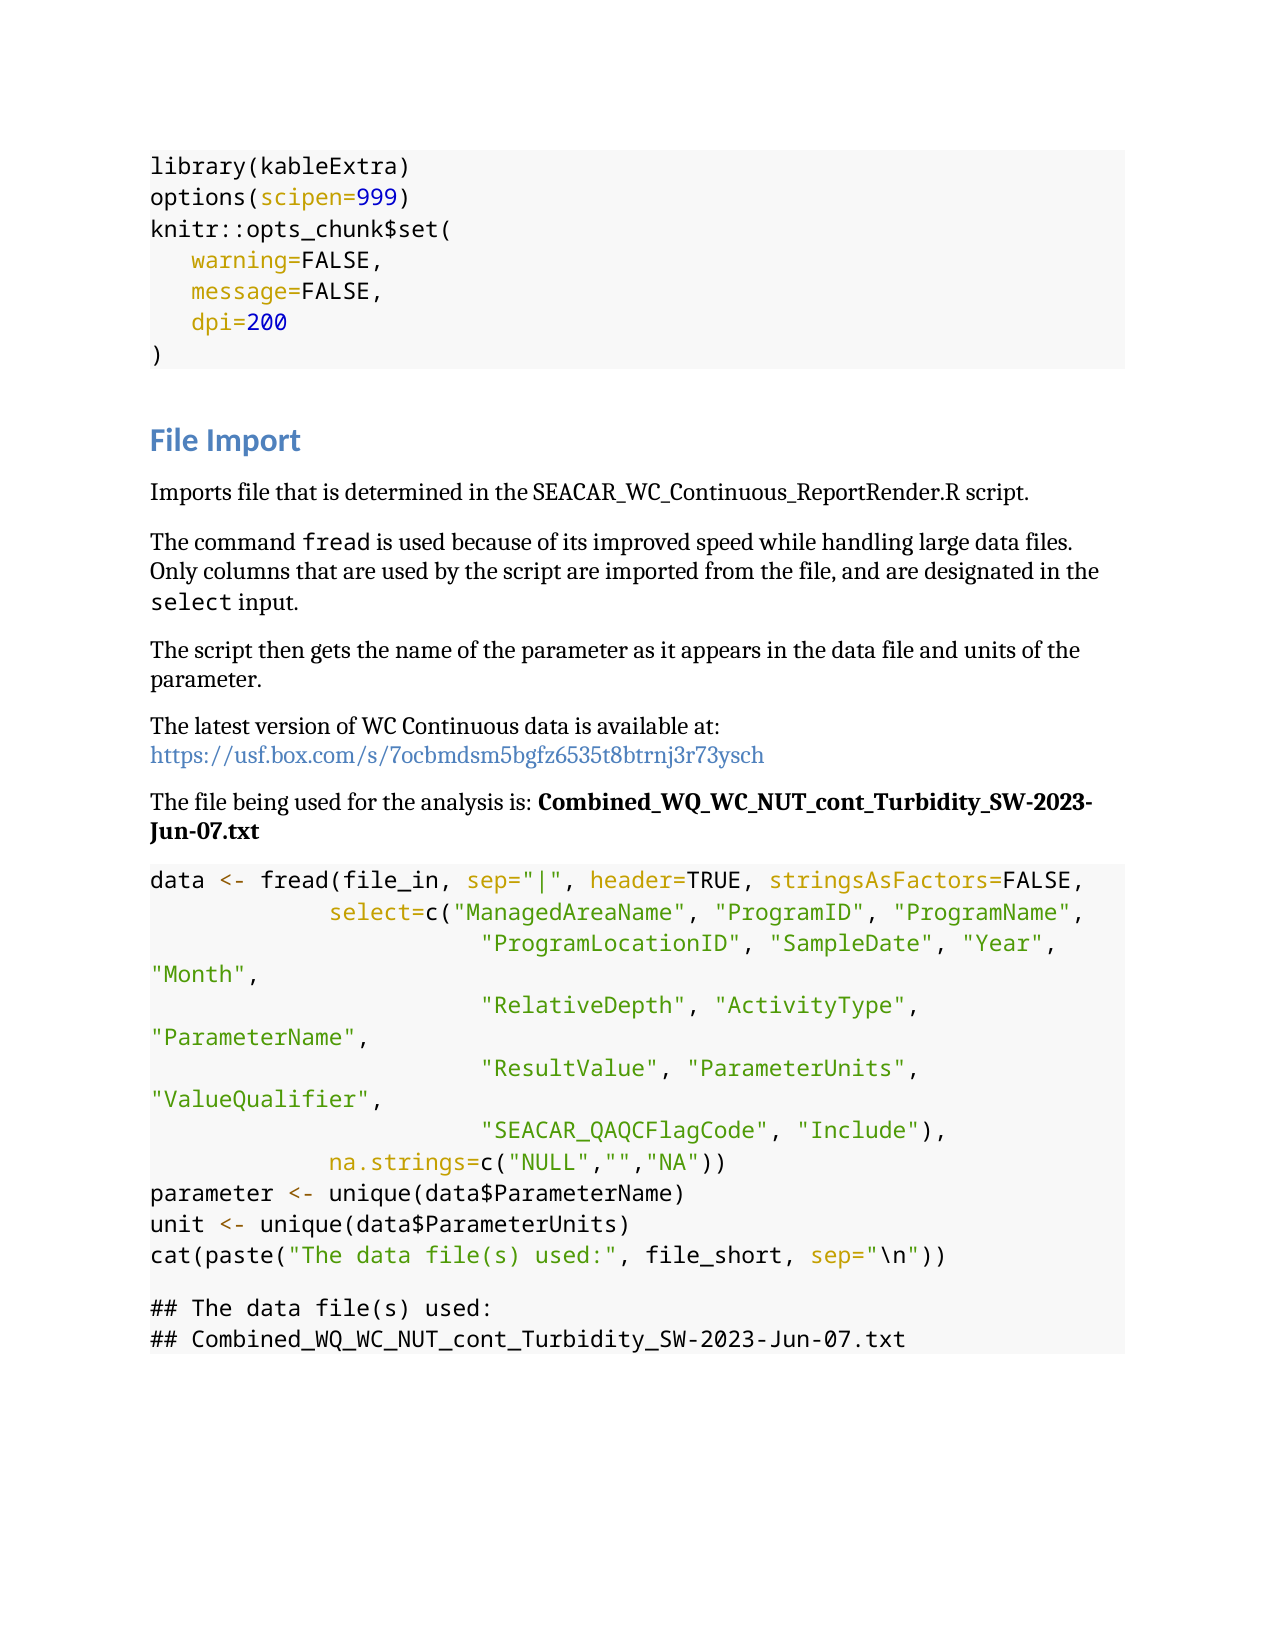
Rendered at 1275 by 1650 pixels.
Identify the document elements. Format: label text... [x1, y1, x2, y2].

text data <- fread(file_in, sep="|", header=TRUE, stringsAsFactors=FALSE, select=c("ManagedAreaName", "ProgramID", "ProgramName", "ProgramLocationID", "SampleDate", "Year", "Month", "RelativeDepth", "ActivityType", "ParameterName", "ResultValue", "ParameterUnits", "ValueQualifier", "SEACAR_QAQCFlagCode", "Include"), na.strings=c("NULL","","NA")) parameter <- unique(data$ParameterName) unit <- unique(data$ParameterUnits) cat(paste("The data file(s) used:", file_short, sep="\n")) [150, 864, 1125, 1271]
text Imports file that is determined in the SEACAR_WC_Continuous_ReportRender.R script. [150, 478, 1125, 507]
text The command fread is used because of its improved speed while handling large data files. Only columns that are used by the script are imported from the file, and are designated in the select input. [150, 526, 1125, 617]
text The latest version of WC Continuous data is available at: https://usf.box.com/s/7ocbmdsm5bgfz6535t8btrnj3r73ysch [150, 712, 1125, 769]
text The script then gets the name of the parameter as it appears in the data file and units of the parameter. [150, 636, 1125, 693]
subtitle File Import [150, 419, 1125, 459]
text ## The data file(s) used: ## Combined_WQ_WC_NUT_cont_Turbidity_SW-2023-Jun-07.txt [150, 1292, 1125, 1354]
text The file being used for the analysis is: Combined_WQ_WC_NUT_cont_Turbidity_SW-2023-Jun-07.txt [150, 788, 1125, 846]
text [150, 150, 1125, 369]
